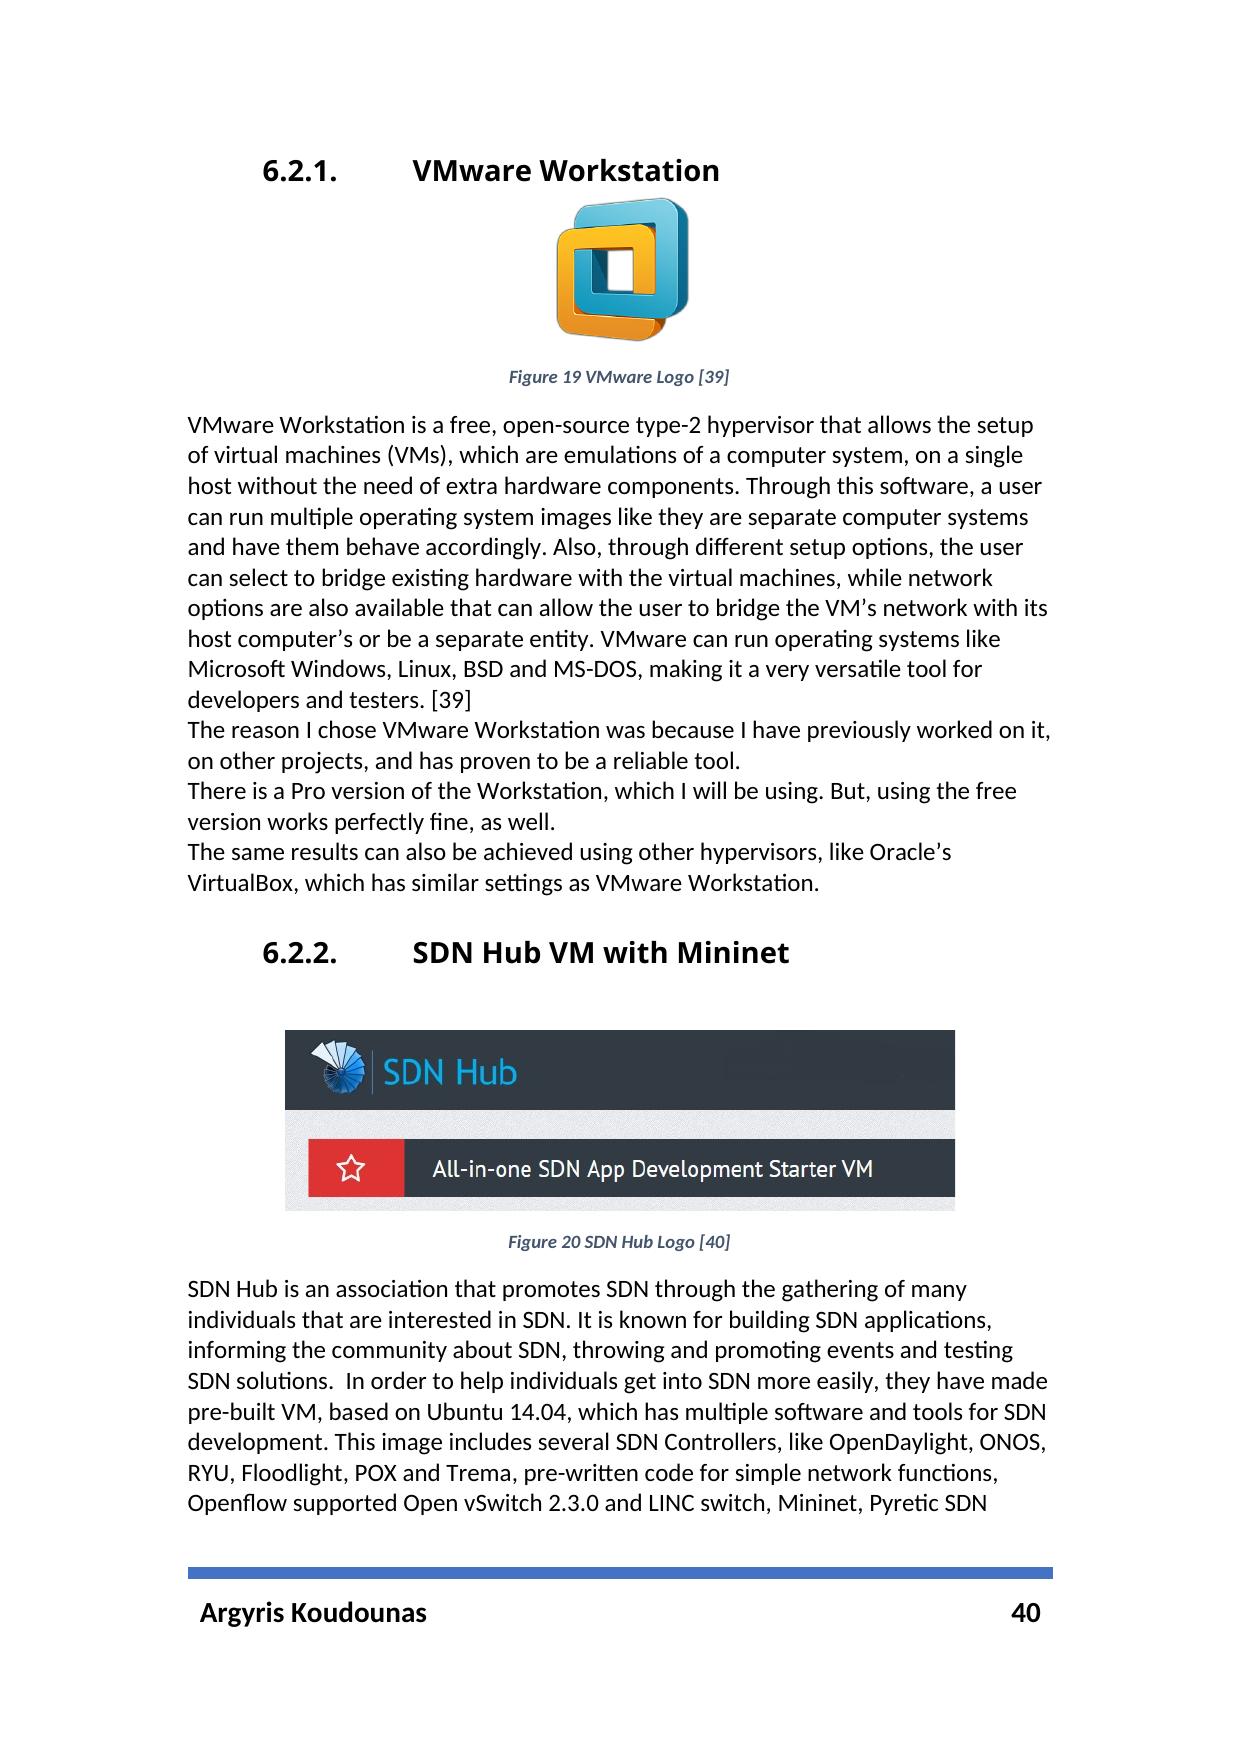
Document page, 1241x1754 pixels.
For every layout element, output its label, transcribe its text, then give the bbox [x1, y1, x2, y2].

text Figure 19 VMware Logo [39] [187, 365, 1053, 388]
text VMware Workstation is a free, open-source type-2 hypervisor that allows the setup of virtual machines (VMs), which are emulations of a computer system, on a single host without the need of extra hardware components. Through this software, a user can run multiple operating system images like they are separate computer systems and have them behave accordingly. Also, through different setup options, the user can select to bridge existing hardware with the virtual machines, while network options are also available that can allow the user to bridge the VM’s network with its host computer’s or be a separate entity. VMware can run operating systems like Microsoft Windows, Linux, BSD and MS-DOS, making it a very versatile tool for developers and testers. [39] [187, 409, 1053, 714]
text There is a Pro version of the Workstation, which I will be using. But, using the free version works perfectly fine, as well. [187, 775, 1053, 836]
picture [543, 192, 697, 346]
list SDN Hub VM with Mininet [262, 932, 1053, 972]
text The reason I chose VMware Workstation was because I have previously worked on it, on other projects, and has proven to be a reliable tool. [187, 714, 1053, 775]
list VMware Workstation [262, 150, 1053, 190]
text The same results can also be achieved using other hypervisors, like Oracle’s VirtualBox, which has similar settings as VMware Workstation. [187, 836, 1053, 897]
text Figure 20 SDN Hub Logo [40] [187, 1230, 1053, 1253]
picture [285, 1030, 956, 1211]
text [187, 1274, 1053, 1518]
